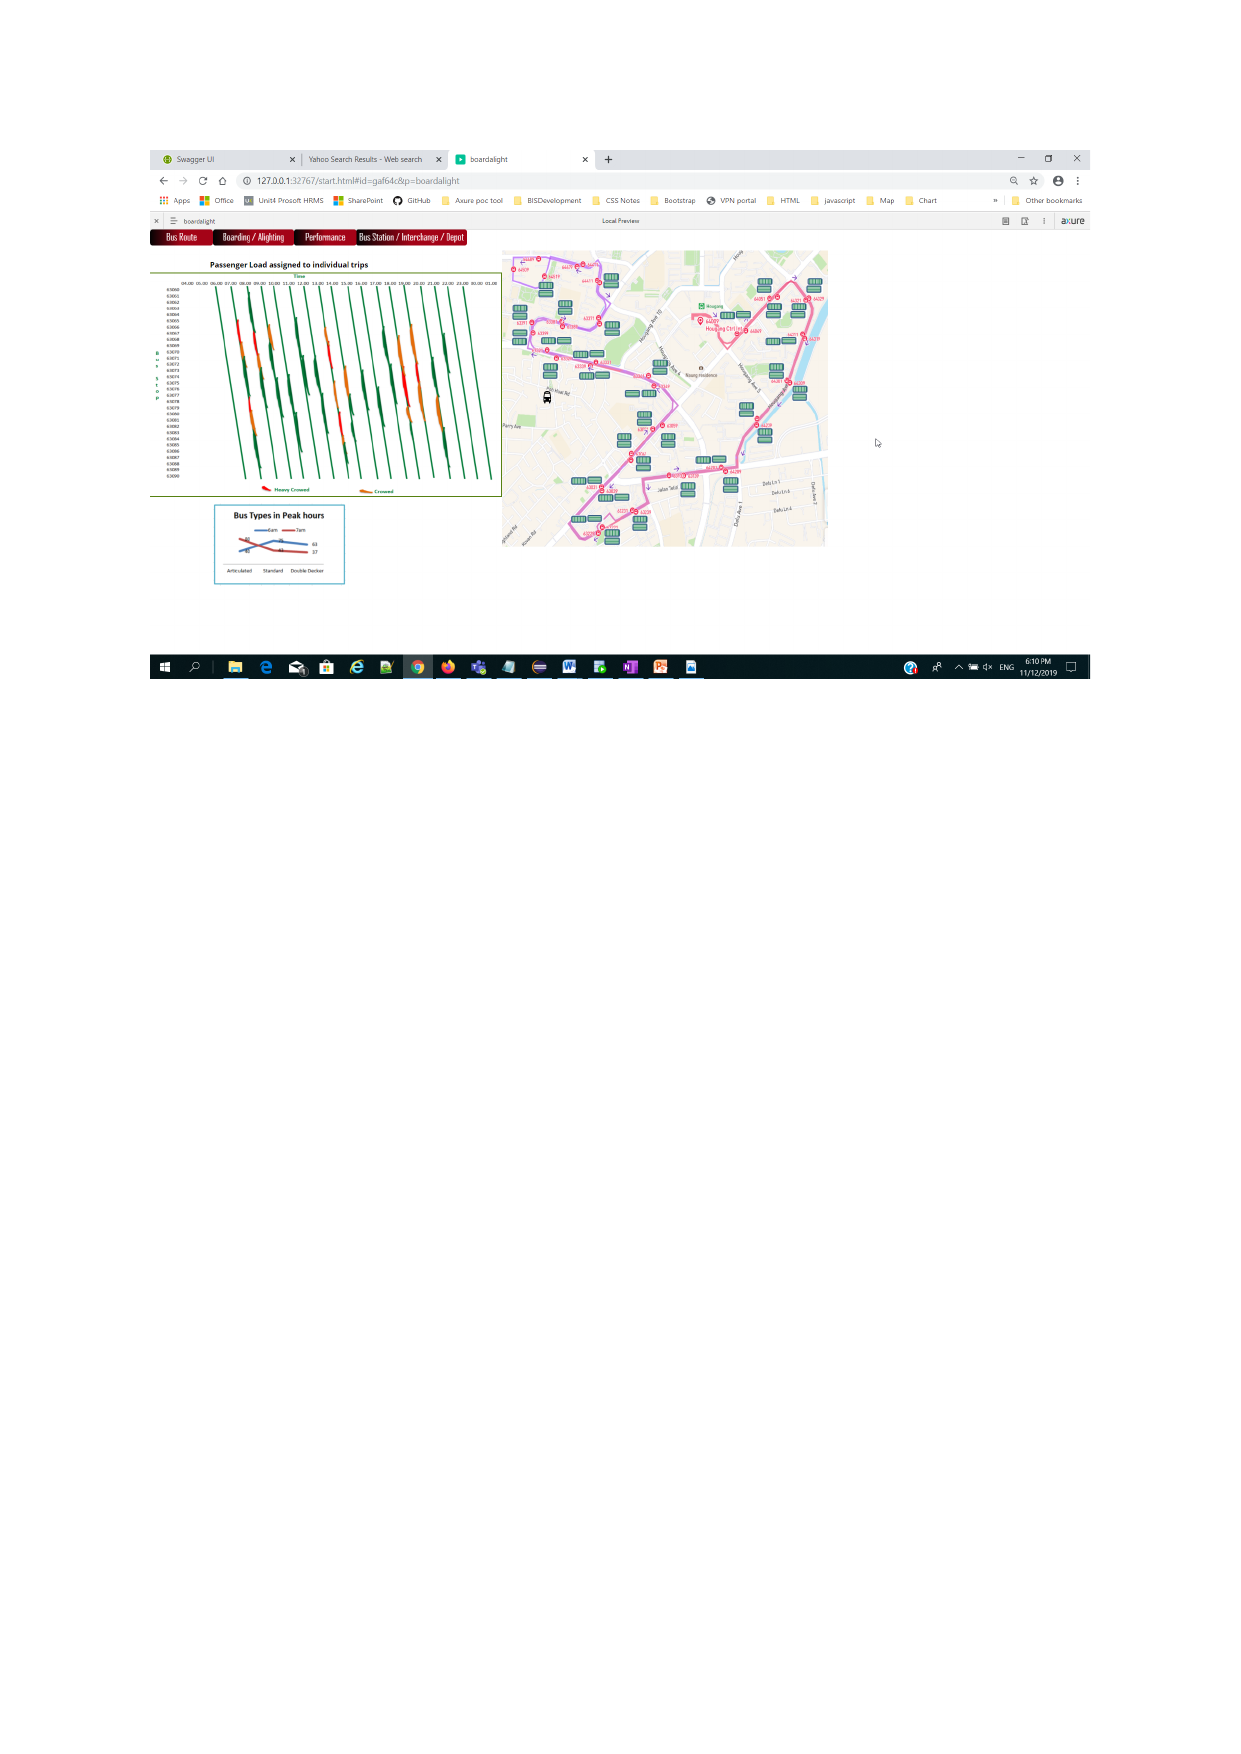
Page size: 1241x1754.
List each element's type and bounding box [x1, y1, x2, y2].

picture [150, 150, 1091, 679]
